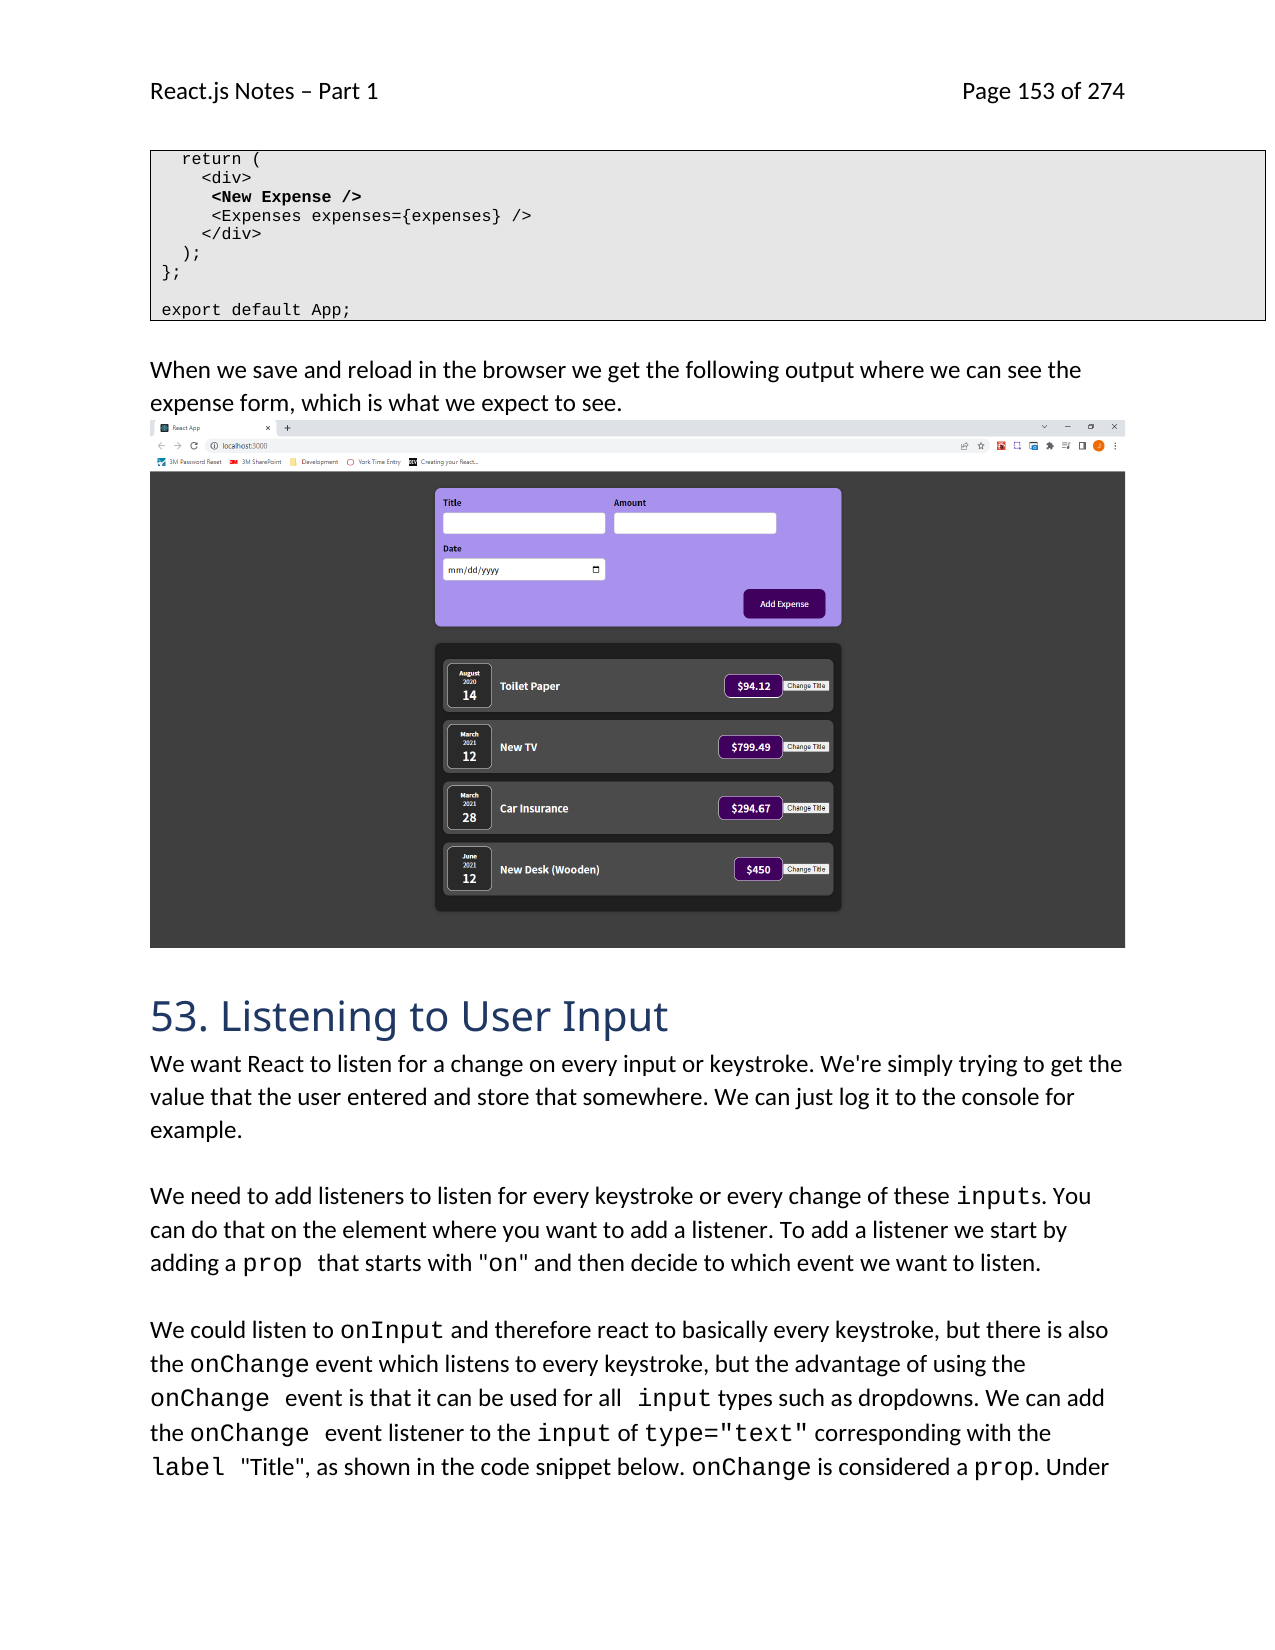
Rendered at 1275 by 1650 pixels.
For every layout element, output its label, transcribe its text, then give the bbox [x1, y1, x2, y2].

text We need to add listeners to listen for every keystroke or every change of these inputs. You can do that on the element where you want to add a listener. To add a listener we start by adding a prop that starts with "on" and then decide to which event we want to listen. [150, 1180, 1125, 1279]
picture [150, 420, 1125, 948]
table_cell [151, 151, 1265, 320]
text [150, 1314, 1125, 1483]
text When we save and reload in the browser we get the following output where we can see the expense form, which is what we expect to see. [150, 354, 1125, 418]
text We want React to listen for a change on every input or keystroke. We're simply trying to get the value that the user entered and store that somewhere. We can just log it to the console for example. [150, 1048, 1125, 1145]
subtitle 53. Listening to User Input [150, 987, 1125, 1044]
